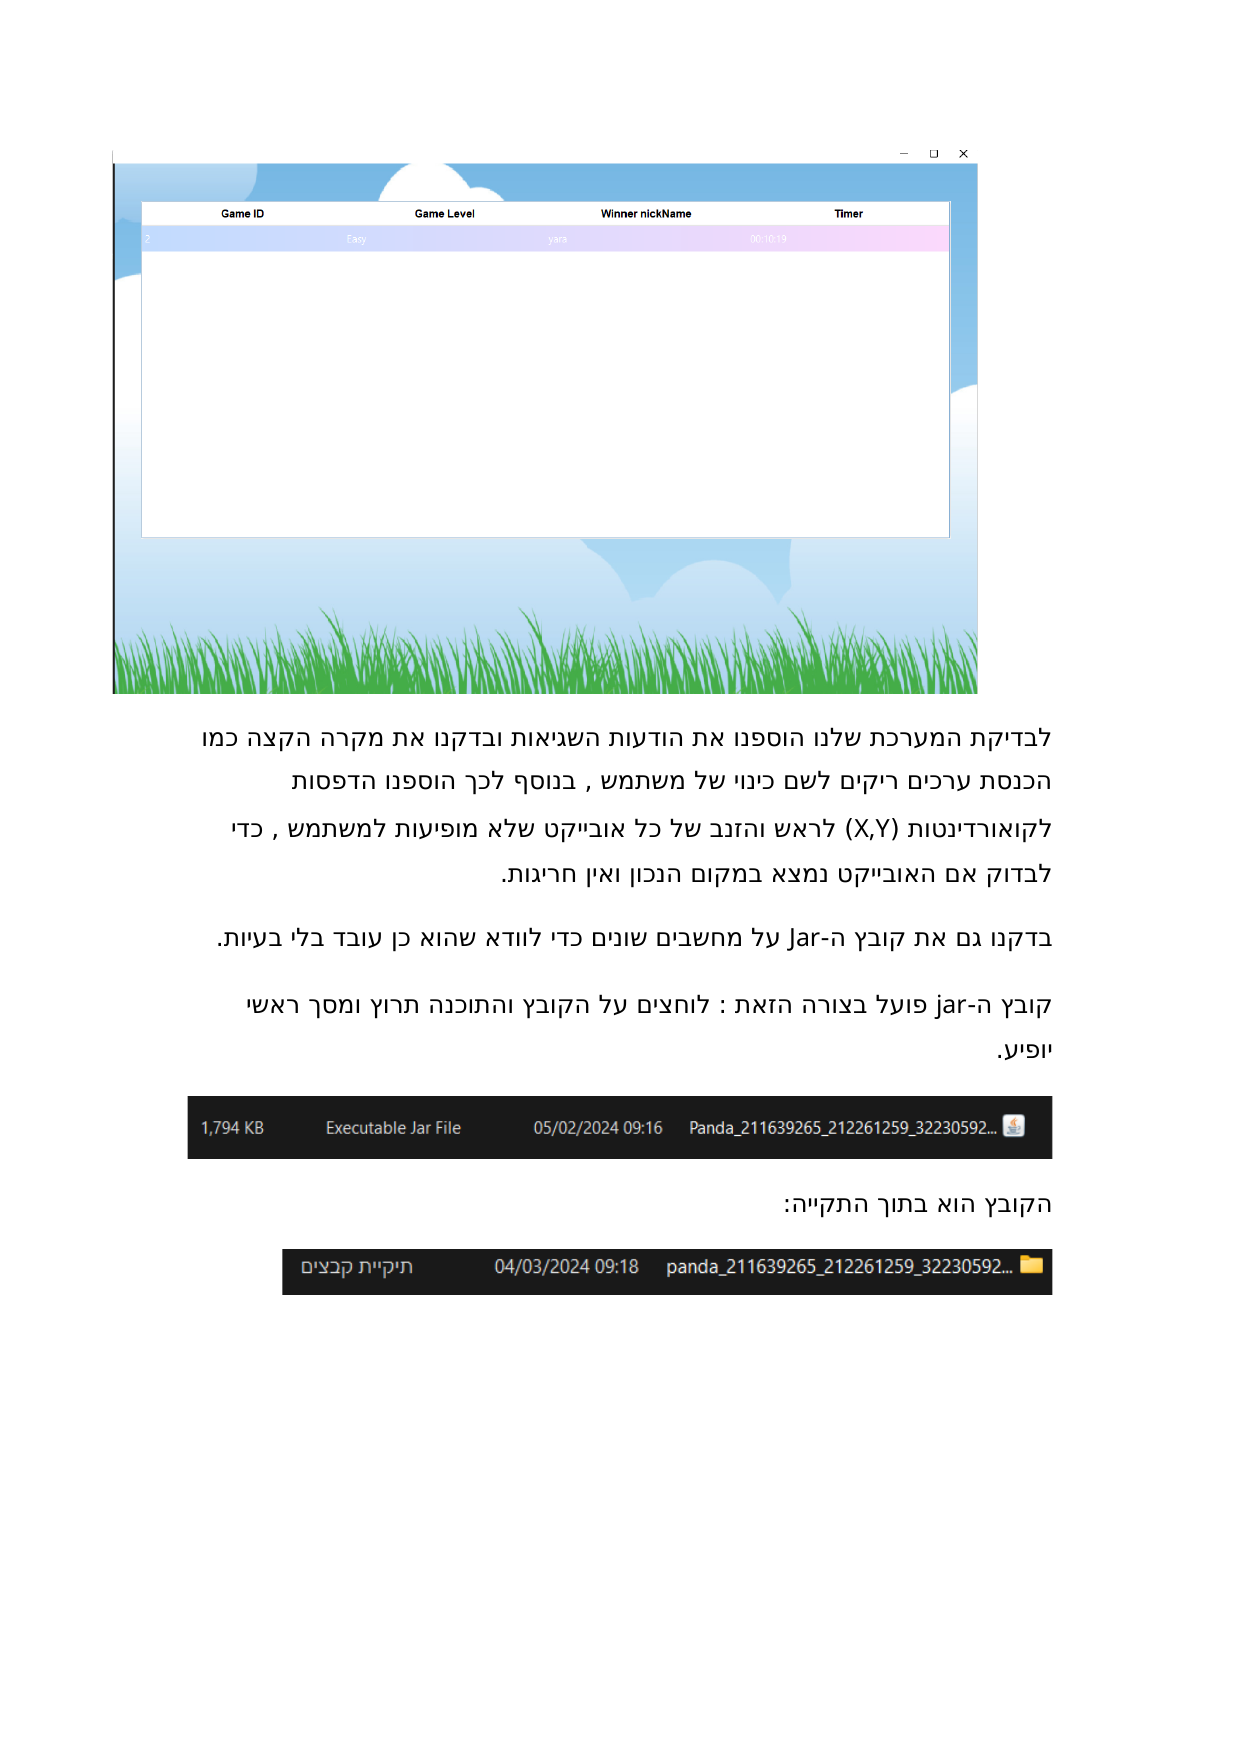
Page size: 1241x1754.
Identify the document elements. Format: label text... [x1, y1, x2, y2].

text לבדיקת המערכת שלנו הוספנו את הודעות השגיאות ובדקנו את מקרה הקצה כמו הכנסת ערכים ריקים לשם כינוי של משתמש , בנוסף לכך הוספנו הדפסות לקואורדינטות (X,Y) לראש והזנב של כל אובייקט שלא מופיעות למשתמש , כדי לבדוק אם האובייקט נמצא במקום הנכון ואין חריגות. [187, 723, 1053, 888]
text קובץ ה-jar פועל בצורה הזאת : לוחצים על הקובץ והתוכנה תרוץ ומסך ראשי יופיע. [187, 987, 1053, 1065]
text בדקנו גם את קובץ ה-Jar על מחשבים שונים כדי לוודא שהוא כן עובד בלי בעיות. [187, 919, 1053, 953]
text הקובץ הוא בתוך התקייה: [187, 1189, 1053, 1218]
